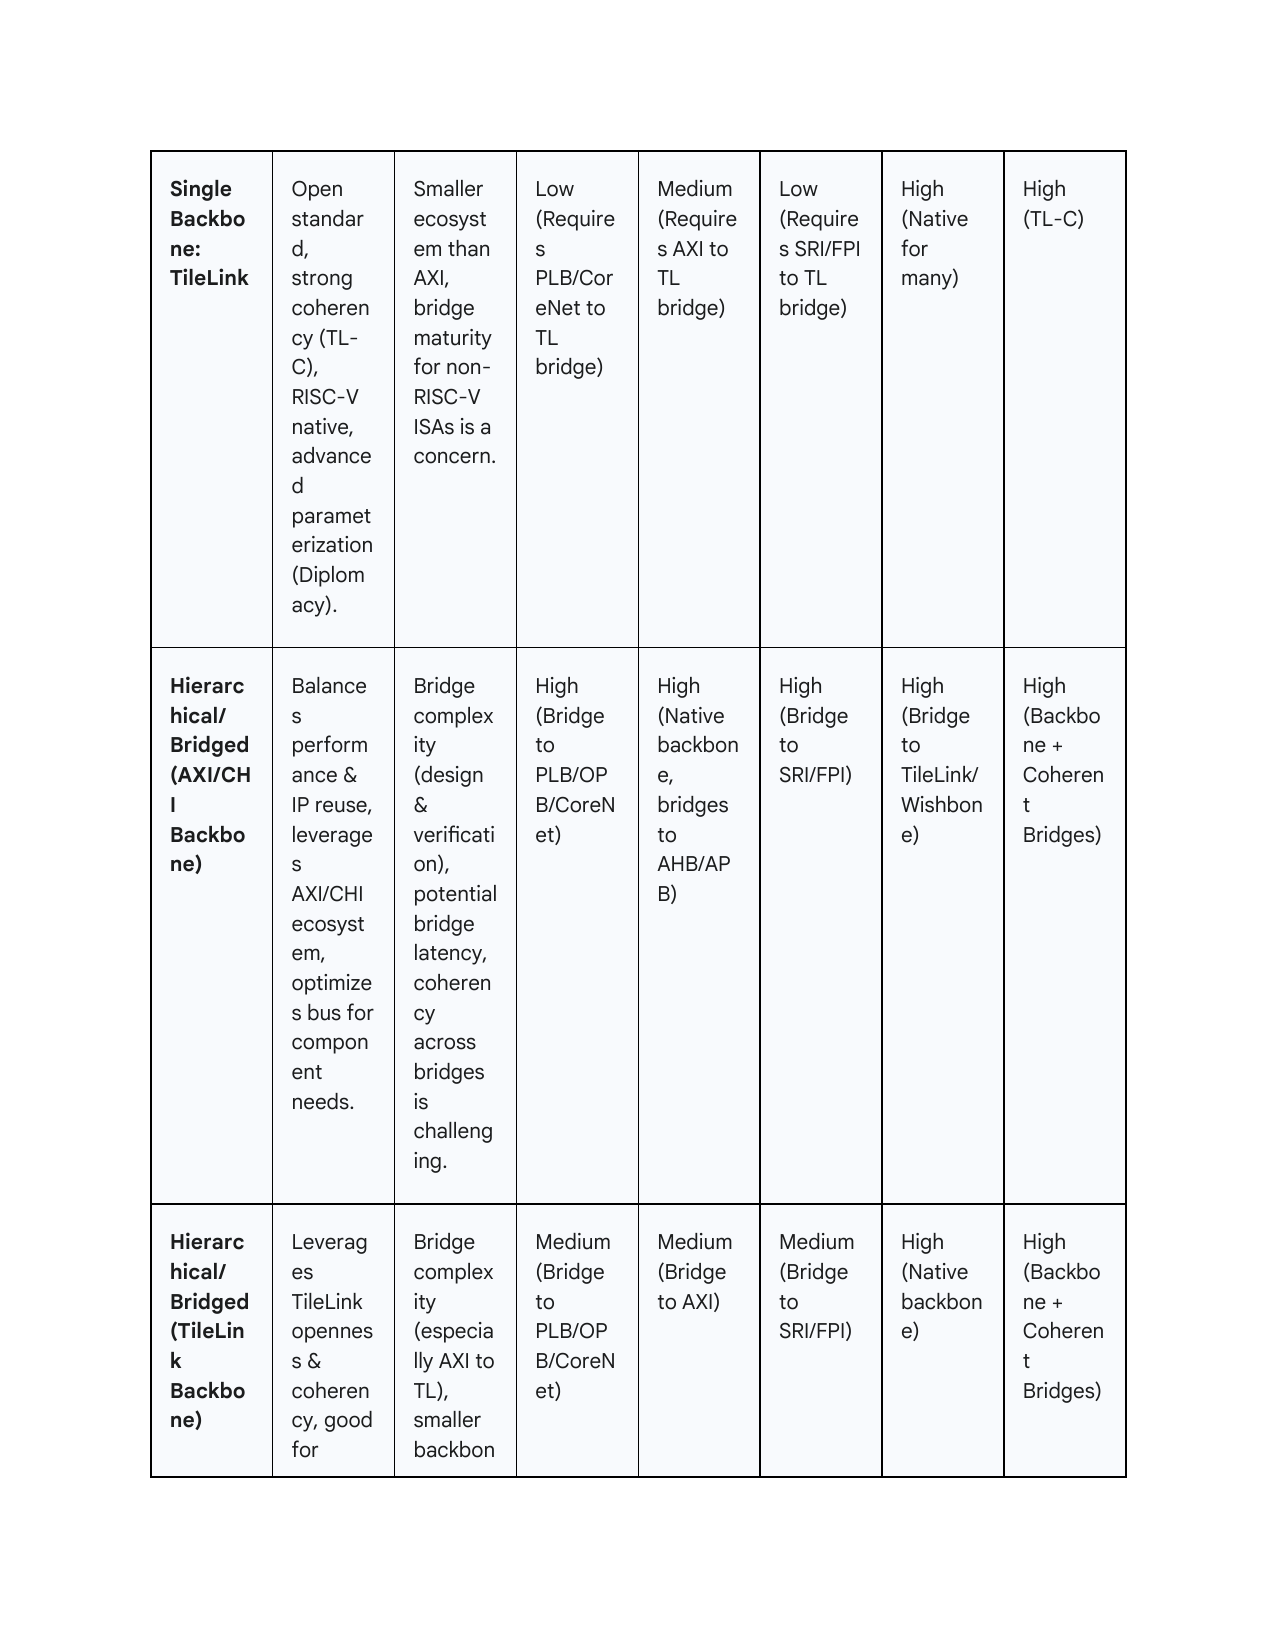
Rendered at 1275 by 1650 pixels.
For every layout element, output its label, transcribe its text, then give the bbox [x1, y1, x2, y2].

table_cell High (Bridge to PLB/OPB/CoreNet) [517, 648, 638, 1203]
table_cell Smaller ecosystem than AXI, bridge maturity for non-RISC-V ISAs is a concern. [395, 152, 516, 647]
table_cell High (Backbone + Coherent Bridges) [1005, 648, 1125, 1203]
table_cell High (Bridge to SRI/FPI) [761, 648, 881, 1203]
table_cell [761, 1205, 881, 1476]
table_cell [273, 1205, 394, 1476]
table_cell Medium (Requires AXI to TL bridge) [639, 152, 759, 647]
table_cell Low (Requires PLB/CoreNet to TL bridge) [517, 152, 638, 647]
table_cell Bridge complexity (design & verification), potential bridge latency, coherency across bridges is challenging. [395, 648, 516, 1203]
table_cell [639, 1205, 759, 1476]
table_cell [517, 1205, 638, 1476]
table_cell Hierarchical/Bridged (AXI/CHI Backbone) [152, 648, 272, 1203]
table_cell Low (Requires SRI/FPI to TL bridge) [761, 152, 881, 647]
table_cell High (Native backbone, bridges to AHB/APB) [639, 648, 759, 1203]
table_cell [395, 1205, 516, 1476]
table_cell Balances performance & IP reuse, leverages AXI/CHI ecosystem, optimizes bus for component needs. [273, 648, 394, 1203]
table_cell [152, 1205, 272, 1476]
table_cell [1005, 1205, 1125, 1476]
table_cell Open standard, strong coherency (TL-C), RISC-V native, advanced parameterization (Diplomacy). [273, 152, 394, 647]
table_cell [883, 1205, 1003, 1476]
table_cell Single Backbone: TileLink [152, 152, 272, 647]
table_cell High (Bridge to TileLink/Wishbone) [883, 648, 1003, 1203]
table_cell High (Native for many) [883, 152, 1003, 647]
table_cell High (TL-C) [1005, 152, 1125, 647]
